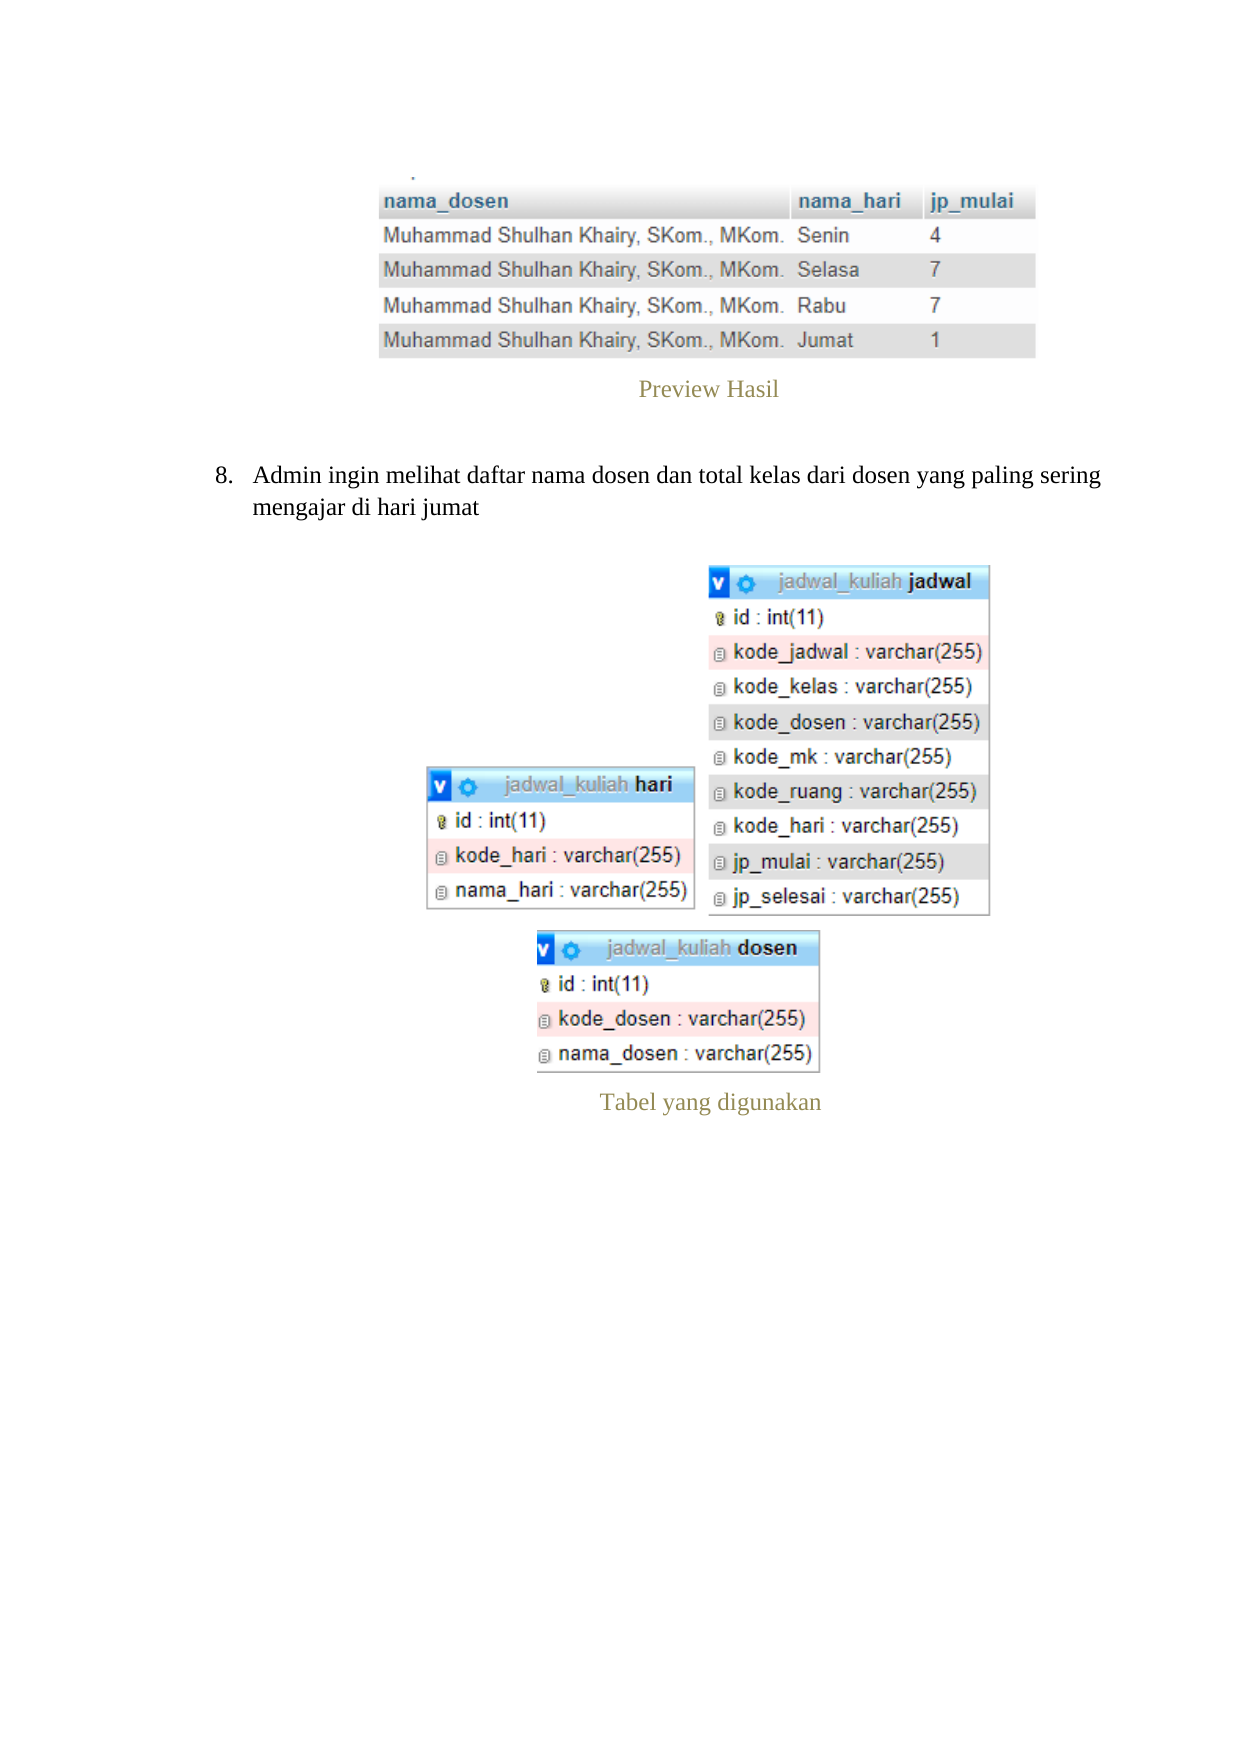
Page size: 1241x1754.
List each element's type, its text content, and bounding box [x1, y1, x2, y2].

picture [378, 177, 1039, 360]
picture [708, 565, 992, 916]
picture [537, 930, 822, 1073]
list Preview Hasil [236, 374, 1122, 403]
list Admin ingin melihat daftar nama dosen dan total kelas dari dosen yang paling sering mengajar di hari jumat [215, 461, 1122, 520]
picture [426, 765, 697, 916]
text Tabel yang digunakan [177, 1087, 1122, 1116]
